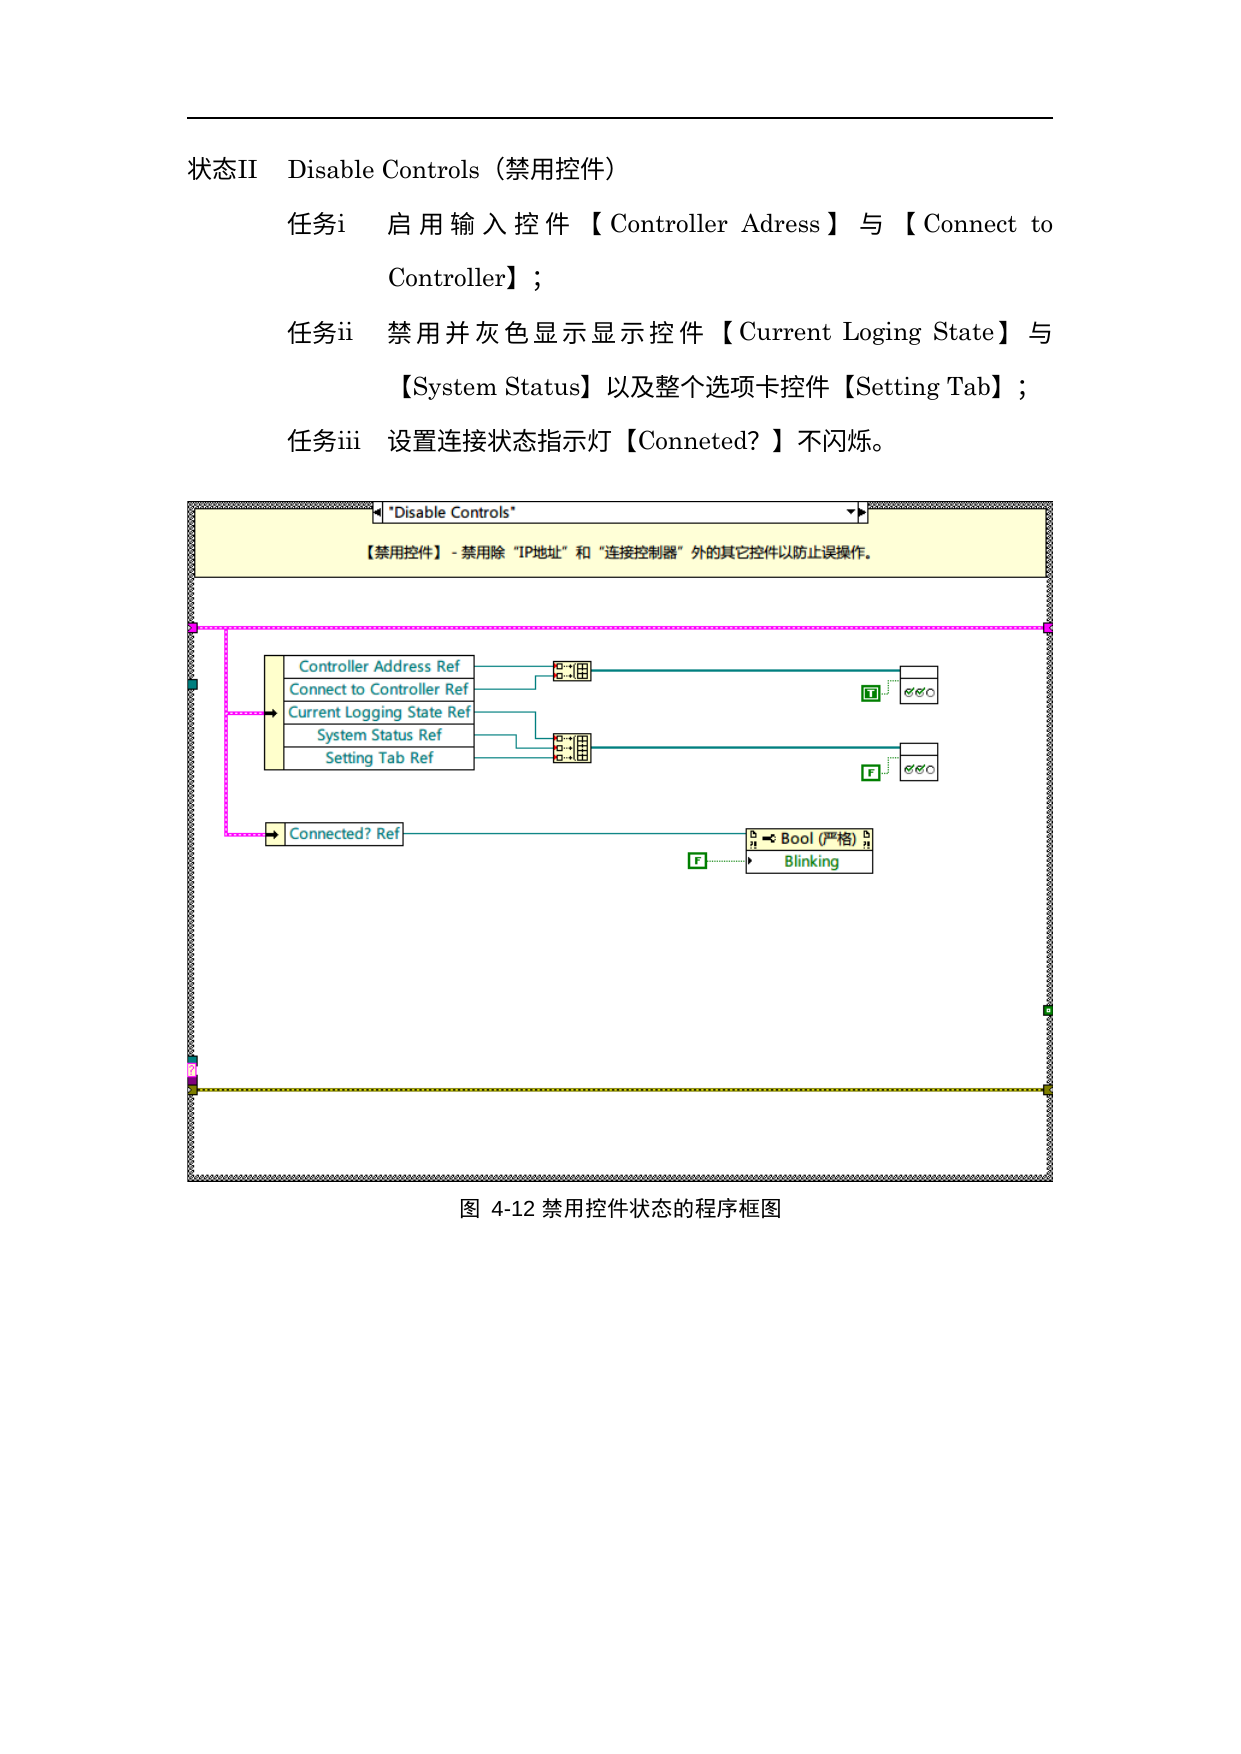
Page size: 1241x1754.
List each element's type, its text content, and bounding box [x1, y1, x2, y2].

list 启用输入控件【Controller Adress】与【Connect to Controller】； [287, 204, 1053, 295]
list 设置连接状态指示灯【Conneted？】不闪烁。 [287, 422, 1053, 458]
picture [187, 501, 1053, 1182]
list 禁用并灰色显示显示控件【Current Loging State】与【System Status】以及整个选项卡控件【Setting Tab】； [287, 313, 1053, 404]
list Disable Controls（禁用控件） [187, 150, 1053, 186]
